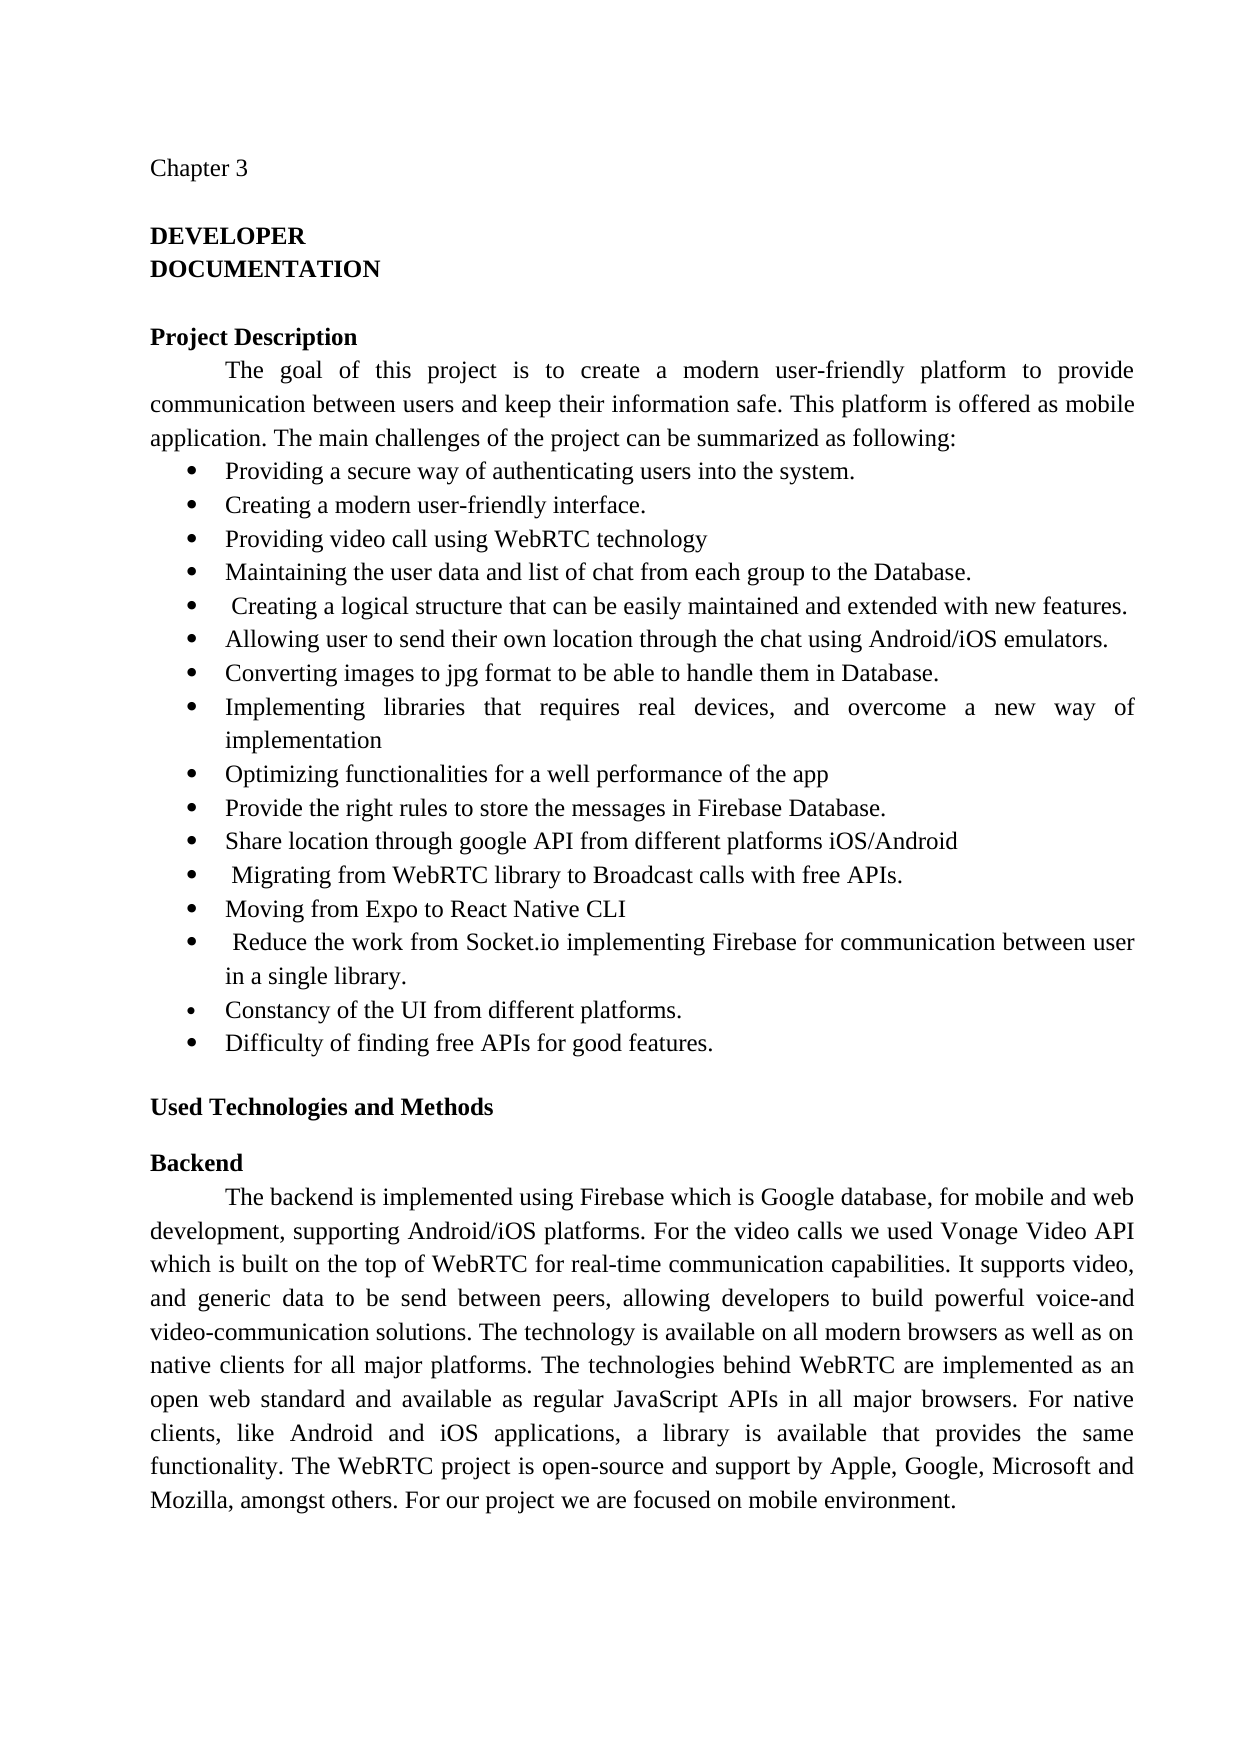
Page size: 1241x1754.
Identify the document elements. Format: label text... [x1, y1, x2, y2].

text Used Technologies and Methods [150, 1092, 1135, 1121]
list Reduce the work from Socket.io implementing Firebase for communication between user in a single library. [187, 924, 1135, 991]
text The goal of this project is to create a modern user-friendly platform to provide communication between users and keep their information safe. This platform is offered as mobile application. The main challenges of the project can be summarized as following: [150, 352, 1135, 453]
list Optimizing functionalities for a well performance of the app [187, 756, 1135, 789]
list Moving from Expo to React Native CLI [187, 890, 1135, 924]
list Maintaining the user data and list of chat from each group to the Database. [187, 554, 1135, 587]
list Constancy of the UI from different platforms. [187, 991, 1135, 1025]
list Provide the right rules to store the messages in Firebase Database. [187, 789, 1135, 823]
text Chapter 3 [150, 150, 1135, 184]
list Implementing libraries that requires real devices, and overcome a new way of implementation [187, 688, 1135, 756]
list Converting images to jpg format to be able to handle them in Database. [187, 655, 1135, 688]
text The backend is implemented using Firebase which is Google database, for mobile and web development, supporting Android/iOS platforms. For the video calls we used Vonage Video API which is built on the top of WebRTC for real-time communication capabilities. It supports video, and generic data to be send between peers, allowing developers to build powerful voice-and video-communication solutions. The technology is available on all modern browsers as well as on native clients for all major platforms. The technologies behind WebRTC are implemented as an open web standard and available as regular JavaScript APIs in all major browsers. For native clients, like Android and iOS applications, a library is available that provides the same functionality. The WebRTC project is open-source and support by Apple, Google, Microsoft and Mozilla, amongst others. For our project we are focused on mobile environment. [150, 1178, 1135, 1515]
list Providing video call using WebRTC technology [187, 520, 1135, 554]
list Migrating from WebRTC library to Broadcast calls with free APIs. [187, 857, 1135, 890]
text Project Description [150, 318, 1135, 352]
list Providing a secure way of authenticating users into the system. [187, 453, 1135, 486]
text DOCUMENTATION [150, 251, 1135, 284]
list Creating a logical structure that can be easily maintained and extended with new features. [187, 587, 1135, 621]
list Share location through google API from different platforms iOS/Android [187, 823, 1135, 857]
list Creating a modern user-friendly interface. [187, 486, 1135, 520]
text Backend [150, 1145, 1135, 1178]
text DEVELOPER [150, 217, 1135, 251]
list Difficulty of finding free APIs for good features. [187, 1025, 1135, 1058]
list Allowing user to send their own location through the chat using Android/iOS emulators. [187, 621, 1135, 655]
